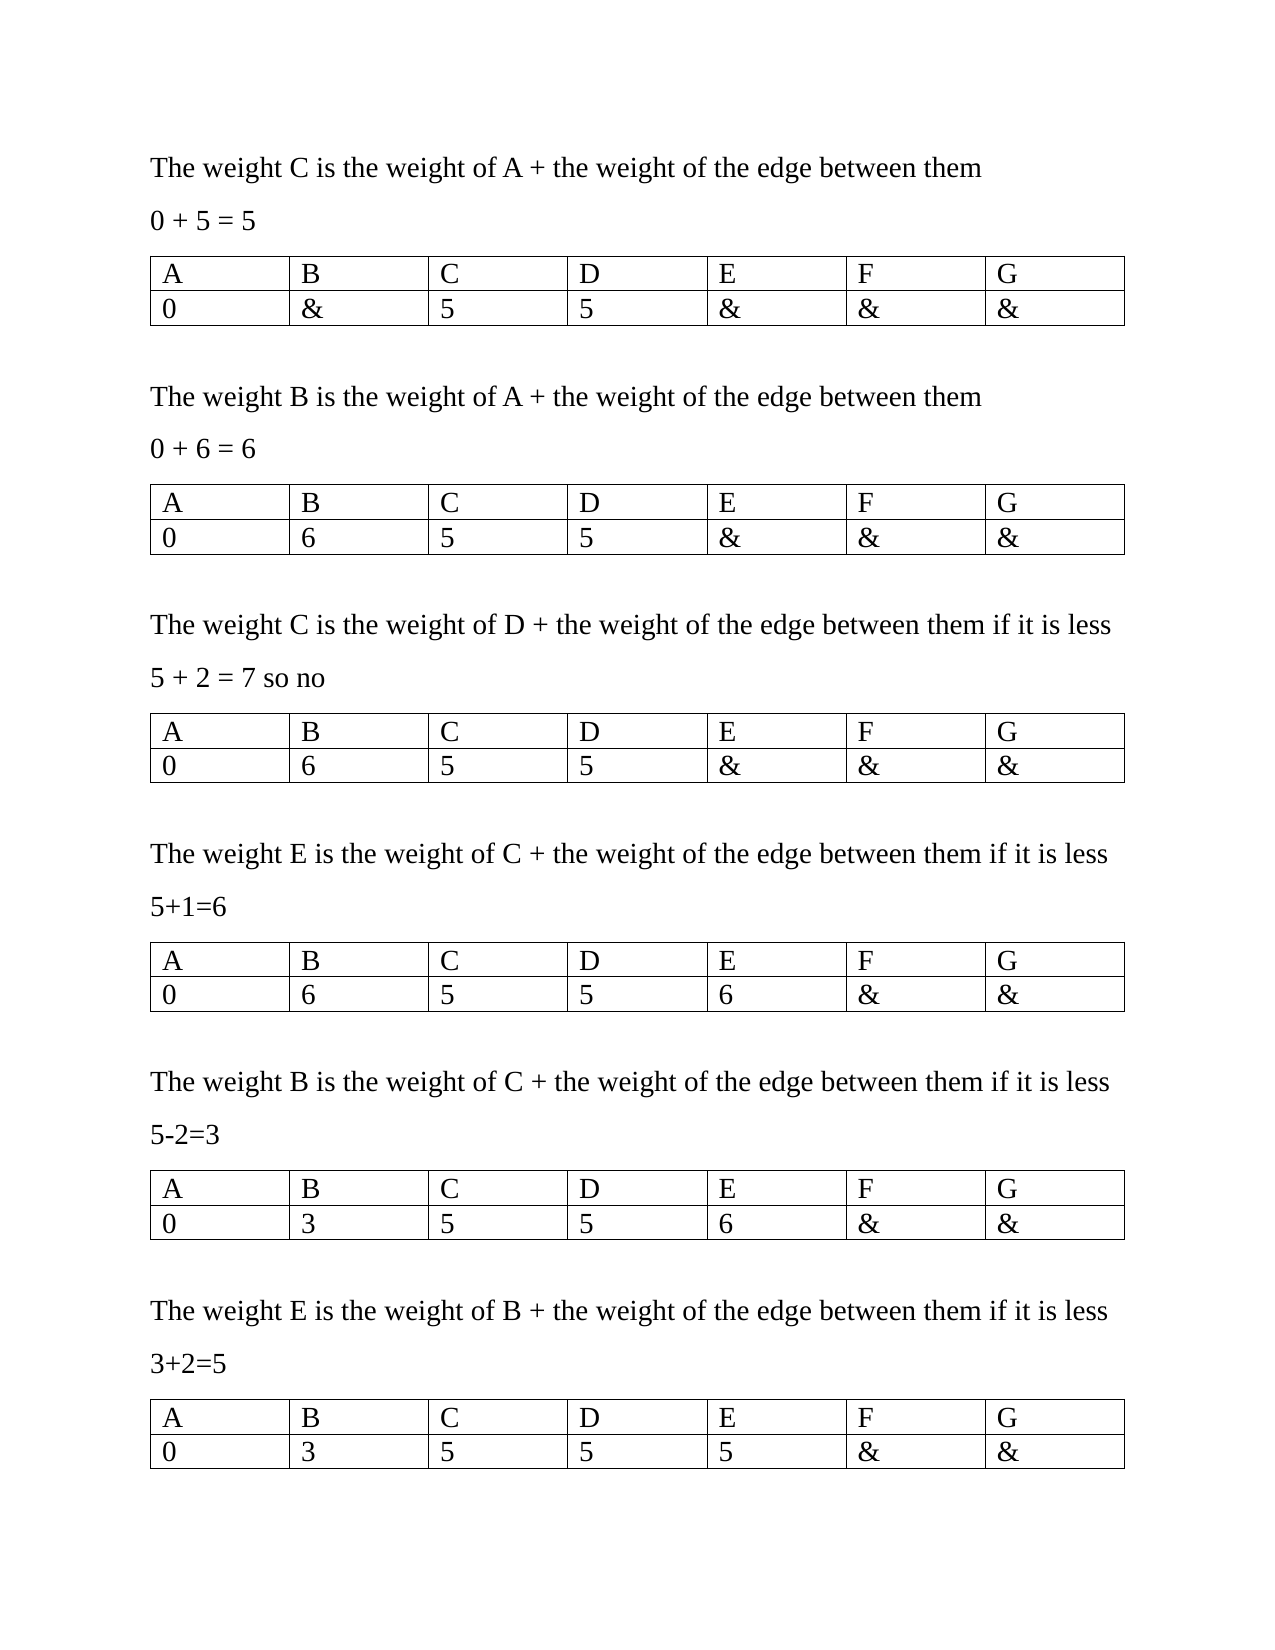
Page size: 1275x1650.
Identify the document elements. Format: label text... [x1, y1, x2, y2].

table_header D [568, 257, 707, 290]
table_header E [708, 943, 846, 976]
table_cell 0 [151, 291, 289, 325]
table_header F [847, 1171, 985, 1205]
table_cell 5 [429, 520, 567, 553]
table_header C [429, 485, 567, 519]
table_header G [986, 1171, 1124, 1205]
table_header A [151, 1171, 289, 1205]
table_cell & [986, 749, 1124, 782]
table_header C [429, 943, 567, 976]
text 0 + 5 = 5 [150, 203, 1125, 236]
text The weight C is the weight of A + the weight of the edge between them [150, 150, 1125, 183]
text 0 + 6 = 6 [150, 431, 1125, 465]
table_cell & [986, 977, 1124, 1011]
table_cell 5 [568, 520, 707, 553]
table_cell 5 [429, 749, 567, 782]
table_header D [568, 714, 707, 747]
text 5 + 2 = 7 so no [150, 660, 1125, 694]
table_cell 0 [151, 520, 289, 553]
table_header A [151, 485, 289, 519]
table_header A [151, 1400, 289, 1433]
text 3+2=5 [150, 1346, 1125, 1379]
table_header C [429, 1171, 567, 1205]
table_header D [568, 943, 707, 976]
table_header B [290, 943, 428, 976]
table_header D [568, 1171, 707, 1205]
table_header E [708, 1400, 846, 1433]
table_cell 0 [151, 1206, 289, 1239]
table_cell & [986, 291, 1124, 325]
table_cell 5 [568, 1206, 707, 1239]
table_header A [151, 257, 289, 290]
table_cell 5 [429, 1206, 567, 1239]
table_header E [708, 485, 846, 519]
table_header C [429, 257, 567, 290]
table_header G [986, 714, 1124, 747]
table_cell & [708, 749, 846, 782]
table_header B [290, 1400, 428, 1433]
table_header G [986, 485, 1124, 519]
table_cell & [708, 520, 846, 553]
table_cell & [986, 1435, 1124, 1468]
table_header E [708, 714, 846, 747]
table_cell 5 [568, 977, 707, 1011]
table_header F [847, 714, 985, 747]
text The weight C is the weight of D + the weight of the edge between them if it is less [150, 607, 1125, 641]
table_cell 5 [568, 749, 707, 782]
table_cell 0 [151, 749, 289, 782]
table_cell & [847, 977, 985, 1011]
table_header E [708, 257, 846, 290]
table_cell 5 [429, 977, 567, 1011]
table_header G [986, 1400, 1124, 1433]
table_cell 6 [708, 1206, 846, 1239]
table_header E [708, 1171, 846, 1205]
table_cell & [986, 1206, 1124, 1239]
table_cell & [290, 291, 428, 325]
table_header A [151, 943, 289, 976]
table_cell 5 [708, 1435, 846, 1468]
table_cell 6 [290, 977, 428, 1011]
table_cell & [847, 1435, 985, 1468]
table_header D [568, 1400, 707, 1433]
table_header F [847, 485, 985, 519]
table_cell & [986, 520, 1124, 553]
text The weight B is the weight of A + the weight of the edge between them [150, 379, 1125, 412]
table_header C [429, 714, 567, 747]
table_cell 3 [290, 1206, 428, 1239]
table_cell 6 [708, 977, 846, 1011]
table_cell & [847, 1206, 985, 1239]
table_cell 0 [151, 1435, 289, 1468]
table_cell 6 [290, 520, 428, 553]
table_cell 5 [568, 291, 707, 325]
table_header F [847, 1400, 985, 1433]
table_header B [290, 485, 428, 519]
table_cell 6 [290, 749, 428, 782]
table_cell 5 [568, 1435, 707, 1468]
table_header D [568, 485, 707, 519]
table_header B [290, 1171, 428, 1205]
table_header A [151, 714, 289, 747]
table_header B [290, 714, 428, 747]
table_header C [429, 1400, 567, 1433]
table_header F [847, 257, 985, 290]
table_cell & [708, 291, 846, 325]
table_cell 0 [151, 977, 289, 1011]
table_cell 5 [429, 291, 567, 325]
text The weight E is the weight of C + the weight of the edge between them if it is less [150, 836, 1125, 869]
table_cell & [847, 520, 985, 553]
text 5-2=3 [150, 1117, 1125, 1151]
table_header F [847, 943, 985, 976]
table_header B [290, 257, 428, 290]
table_header G [986, 257, 1124, 290]
table_cell 3 [290, 1435, 428, 1468]
table_header G [986, 943, 1124, 976]
text The weight B is the weight of C + the weight of the edge between them if it is less [150, 1064, 1125, 1098]
table_cell & [847, 291, 985, 325]
text 5+1=6 [150, 889, 1125, 922]
text The weight E is the weight of B + the weight of the edge between them if it is less [150, 1293, 1125, 1327]
table_cell 5 [429, 1435, 567, 1468]
table_cell & [847, 749, 985, 782]
